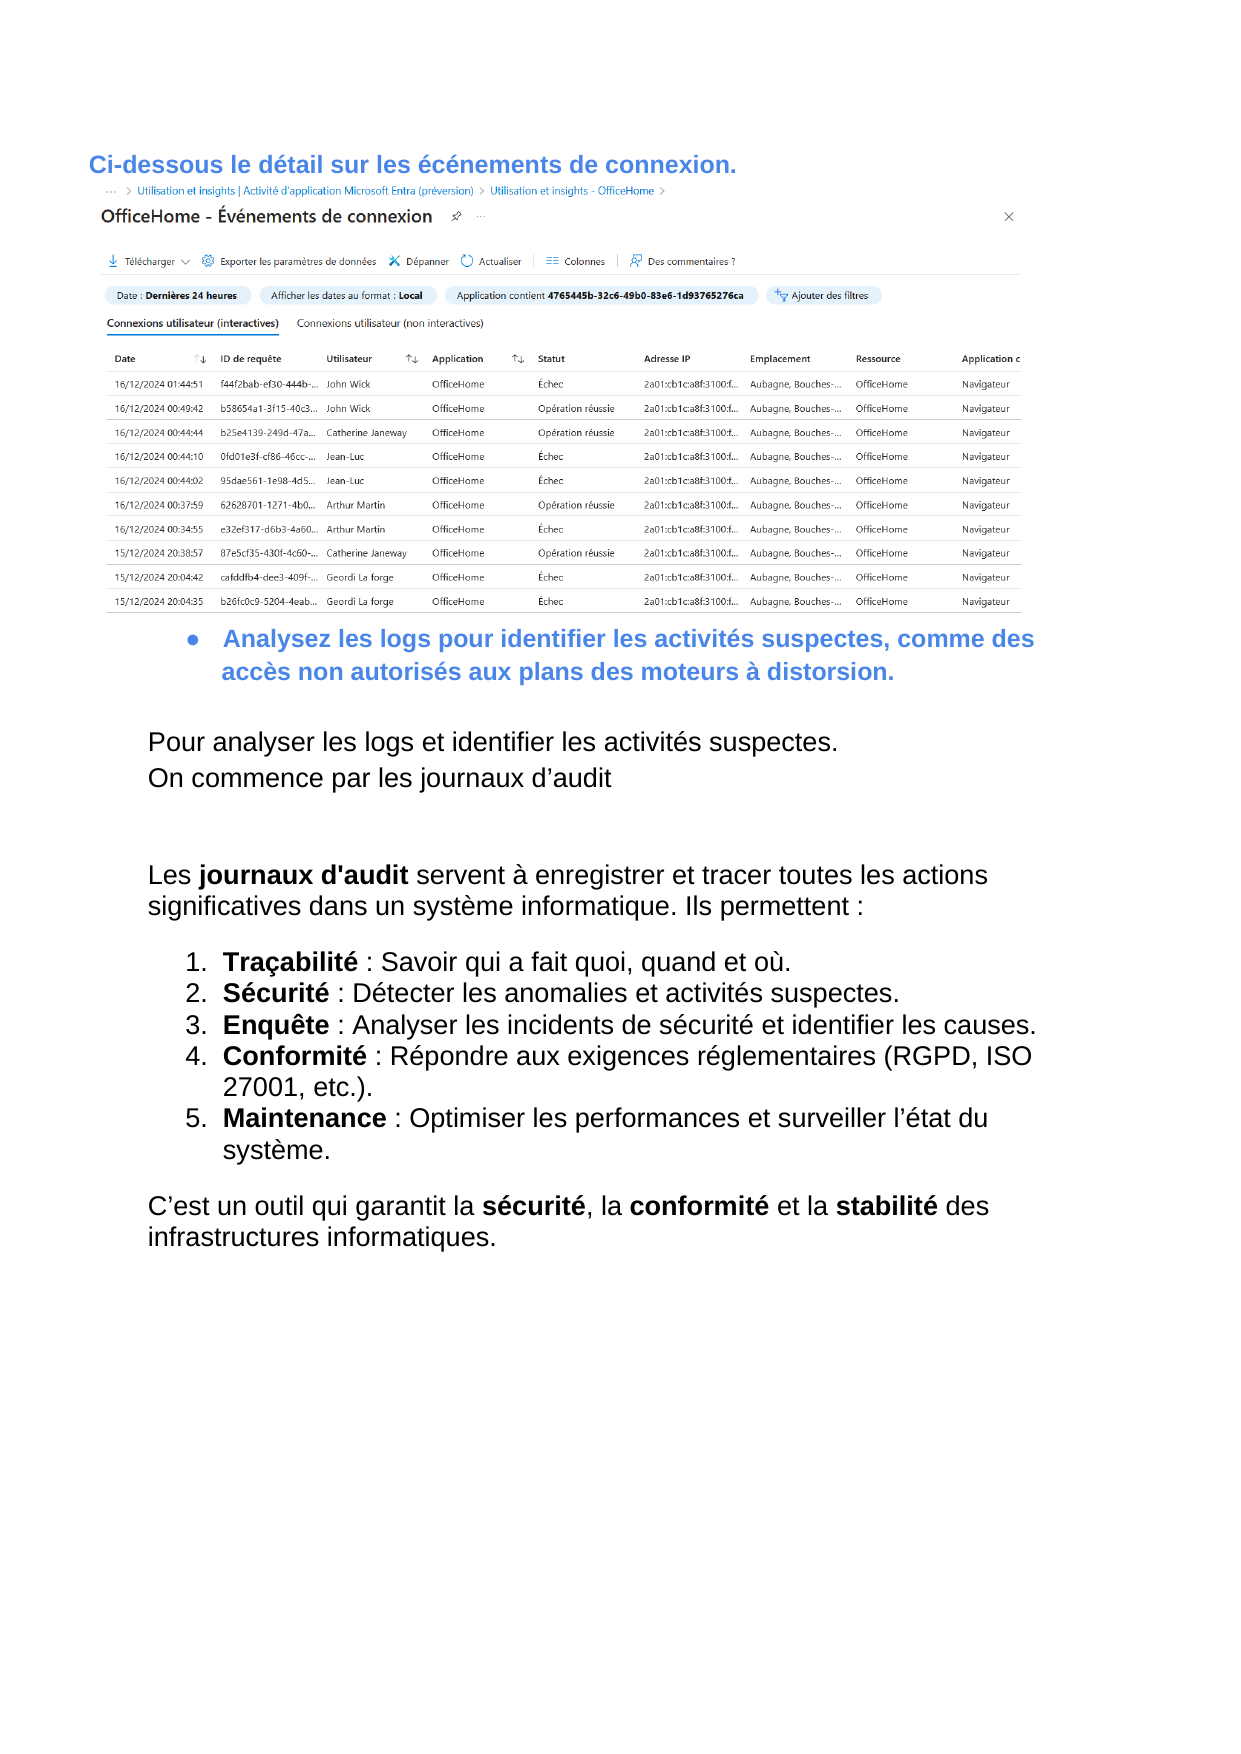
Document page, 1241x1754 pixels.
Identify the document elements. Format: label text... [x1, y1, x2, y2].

list Analysez les logs pour identifier les activités suspectes, comme des [185, 624, 1090, 653]
list Sécurité : Détecter les anomalies et activités suspectes. [185, 977, 1090, 1009]
text C’est un outil qui garantit la sécurité, la conformité et la stabilité des infrastructures informatiques. [148, 1190, 1090, 1252]
list Enquête : Analyser les incidents de sécurité et identifier les causes. [185, 1009, 1090, 1040]
picture [88, 182, 1032, 621]
text Pour analyser les logs et identifier les activités suspectes. [148, 726, 1090, 757]
list Conformité : Répondre aux exigences réglementaires (RGPD, ISO 27001, etc.). [185, 1040, 1090, 1102]
text accès non autorisés aux plans des moteurs à distorsion. [221, 657, 1090, 686]
text On commence par les journaux d’audit [148, 762, 1090, 793]
text Les journaux d'audit servent à enregistrer et tracer toutes les actions significatives dans un système informatique. Ils permettent : [148, 859, 1090, 921]
list Maintenance : Optimiser les performances et surveiller l’état du système. [185, 1102, 1090, 1165]
list Traçabilité : Savoir qui a fait quoi, quand et où. [185, 946, 1090, 977]
